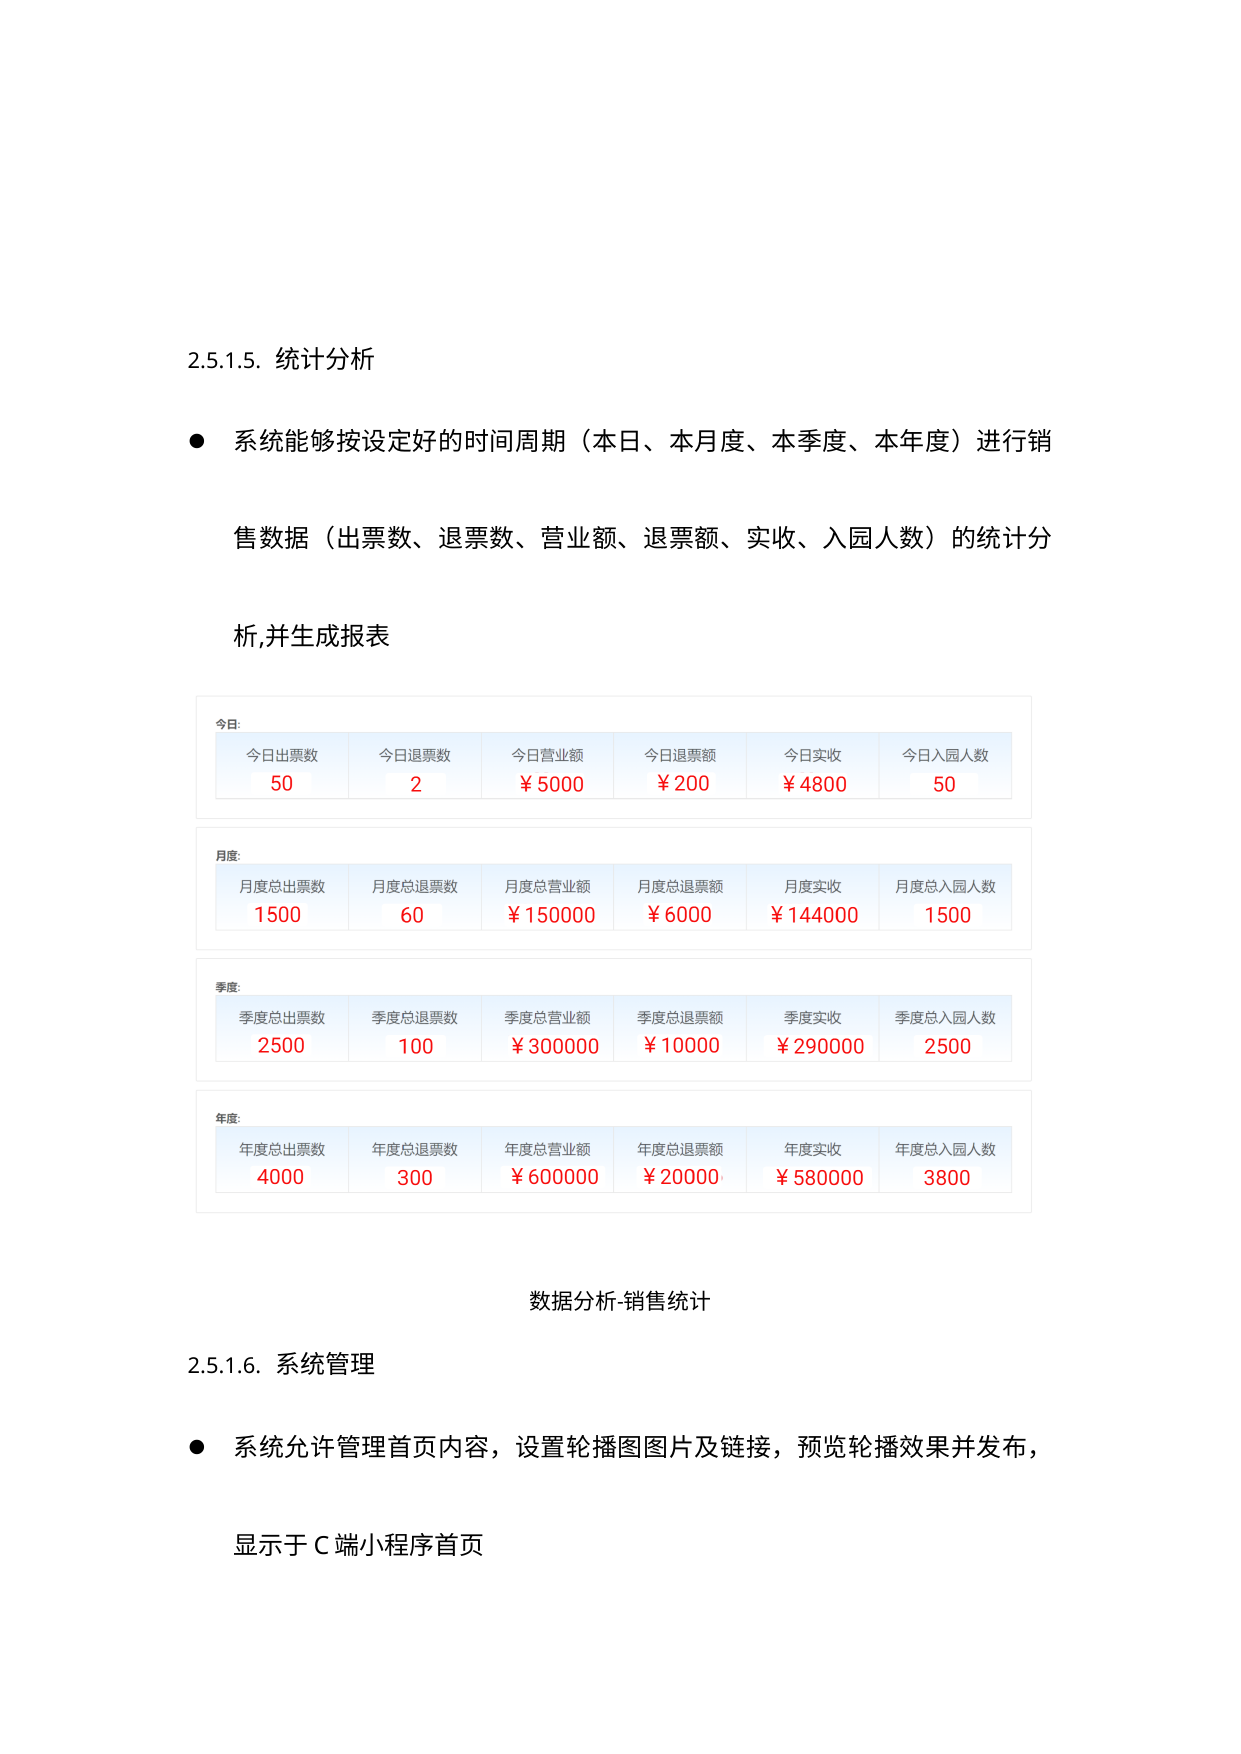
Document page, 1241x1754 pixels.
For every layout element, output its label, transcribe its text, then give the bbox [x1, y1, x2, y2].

list 系统能够按设定好的时间周期（本日、本月度、本季度、本年度）进行销售数据（出票数、退票数、营业额、退票额、实收、入园人数）的统计分析,并生成报表 [187, 408, 1053, 668]
text 数据分析-销售统计 [187, 1283, 1053, 1316]
text 系统管理 [187, 1332, 1053, 1397]
list 系统允许管理首页内容，设置轮播图图片及链接，预览轮播效果并发布，显示于C端小程序首页 [187, 1413, 1053, 1576]
picture [187, 685, 1053, 1254]
text 统计分析 [187, 326, 1053, 391]
